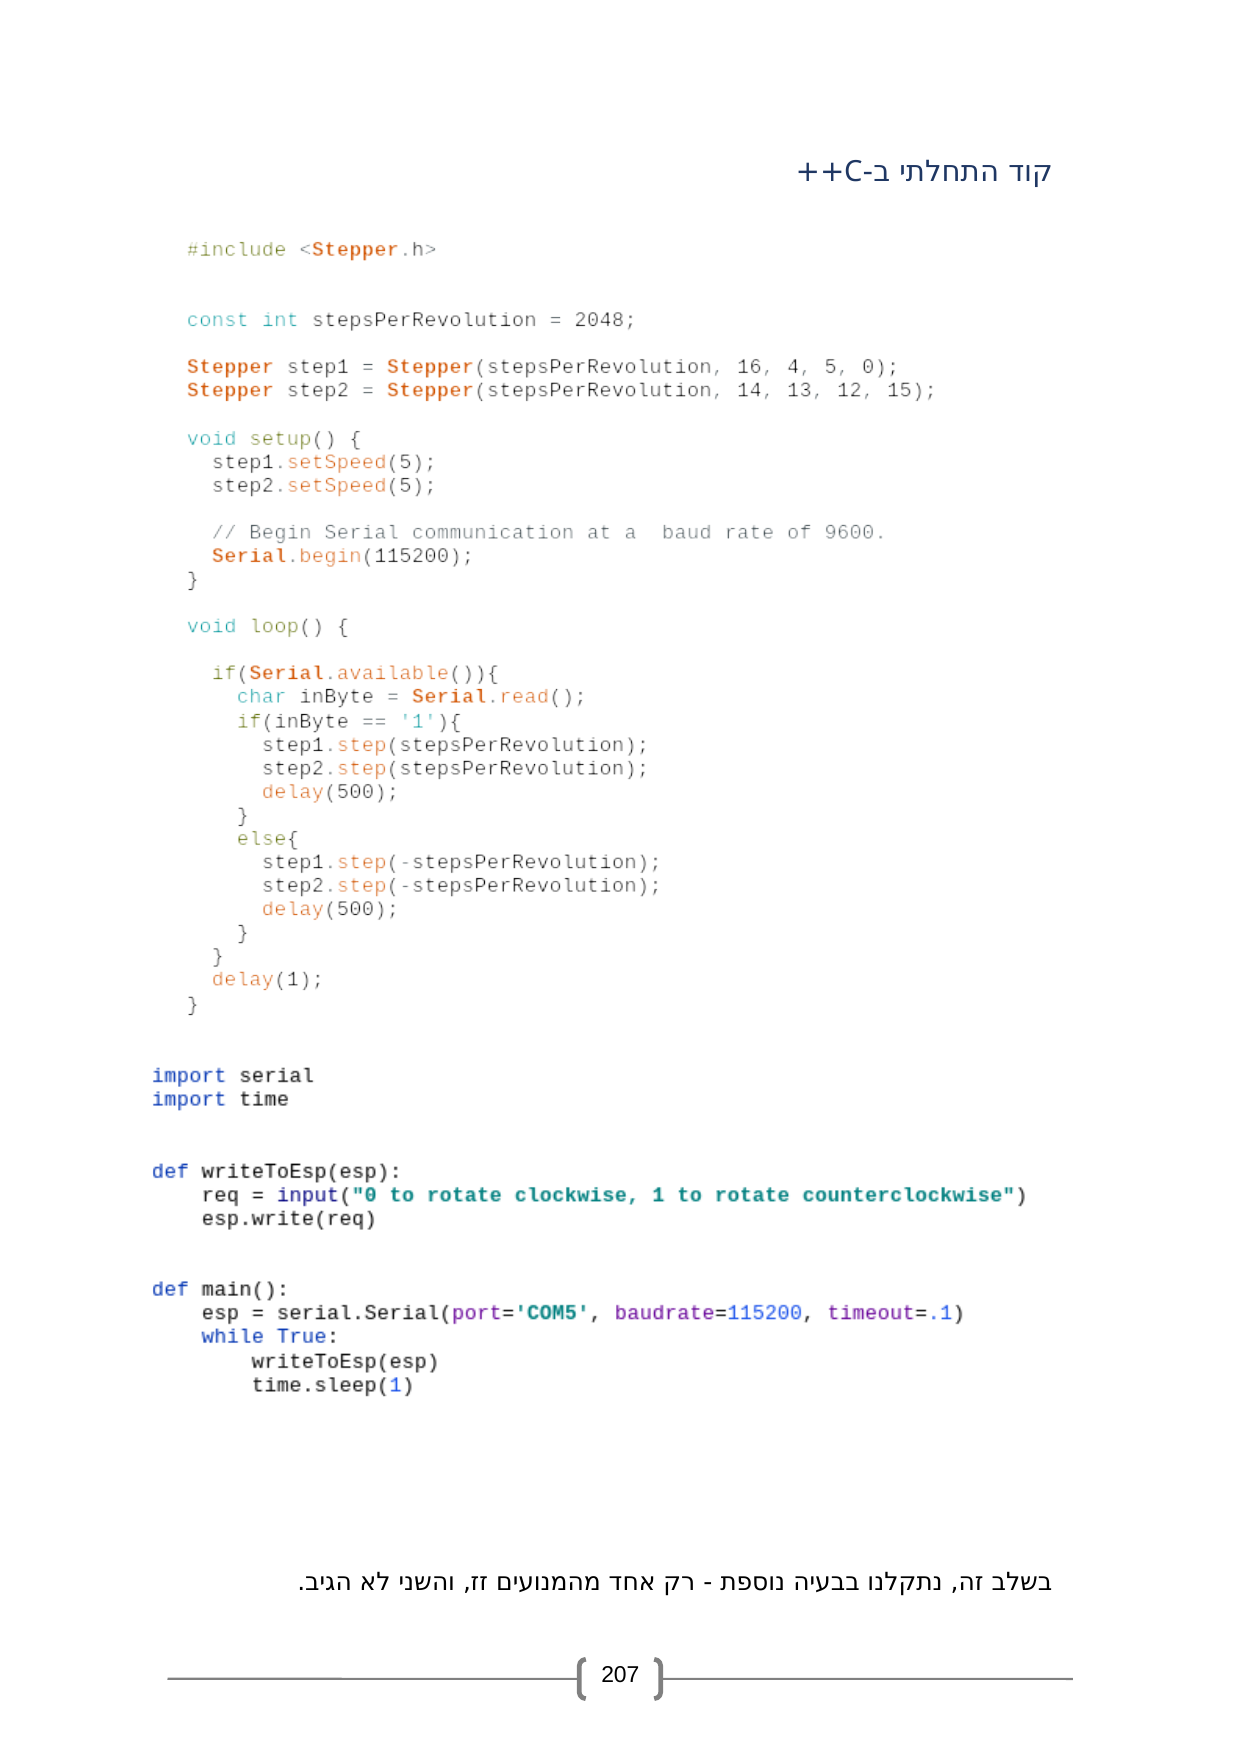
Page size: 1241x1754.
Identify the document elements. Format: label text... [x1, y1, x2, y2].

subtitle קוד התחלתי ב-C++ [187, 150, 1053, 190]
text בשלב זה, נתקלנו בבעיה נוספת - רק אחד מהמנועים זז, והשני לא הגיב. [187, 1567, 1053, 1596]
